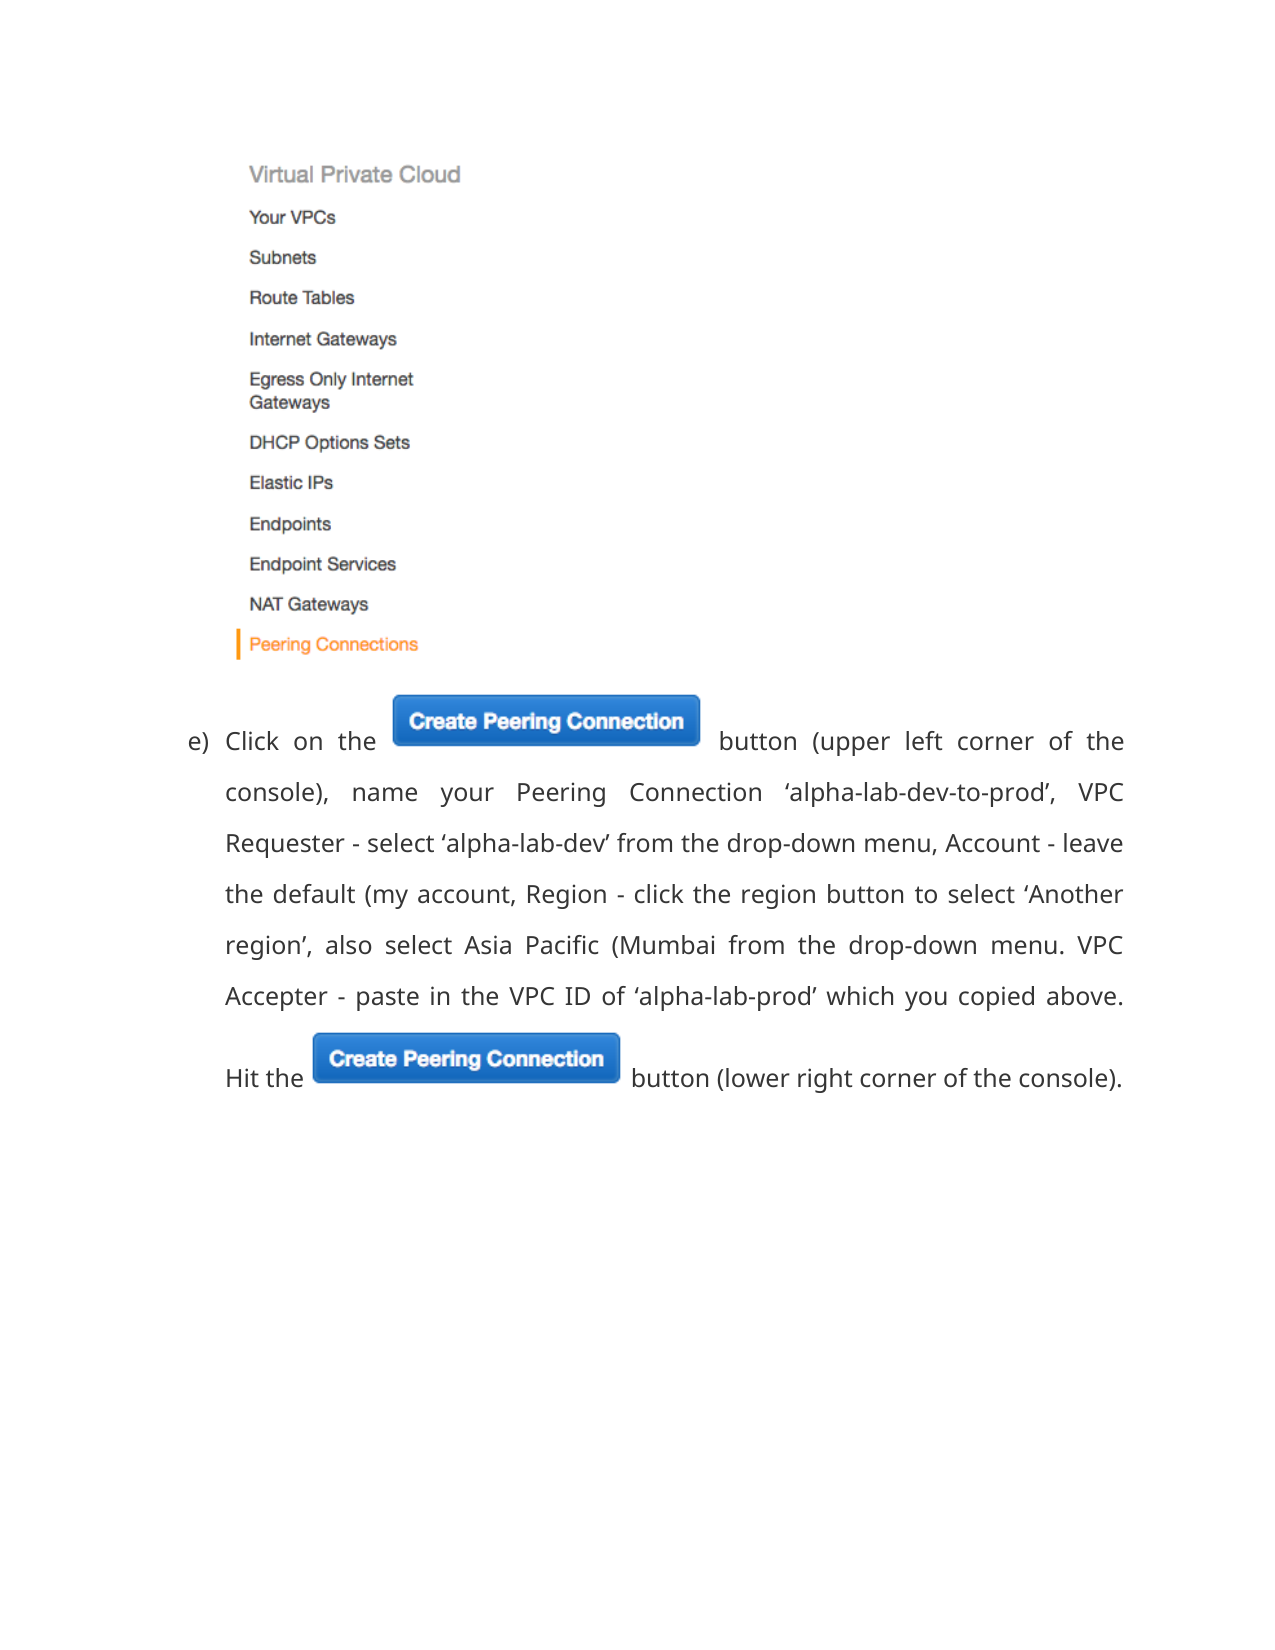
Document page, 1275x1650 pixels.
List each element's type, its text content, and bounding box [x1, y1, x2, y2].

picture [390, 693, 705, 751]
picture [310, 1030, 625, 1088]
list Click on the button (upper left corner of the console), name your Peering Connection ‘alpha-lab-dev-to-prod’, VPC Requester - select ‘alpha-lab-dev’ from the drop-down menu, Account - leave the default (my account, Region - click the region button to select ‘Another region’, also select Asia Pacific (Mumbai from the drop-down menu. VPC Accepter - paste in the VPC ID of ‘alpha-lab-prod’ which you copied above. Hit the button (lower right corner of the console). [187, 693, 1125, 1095]
picture [225, 150, 468, 678]
